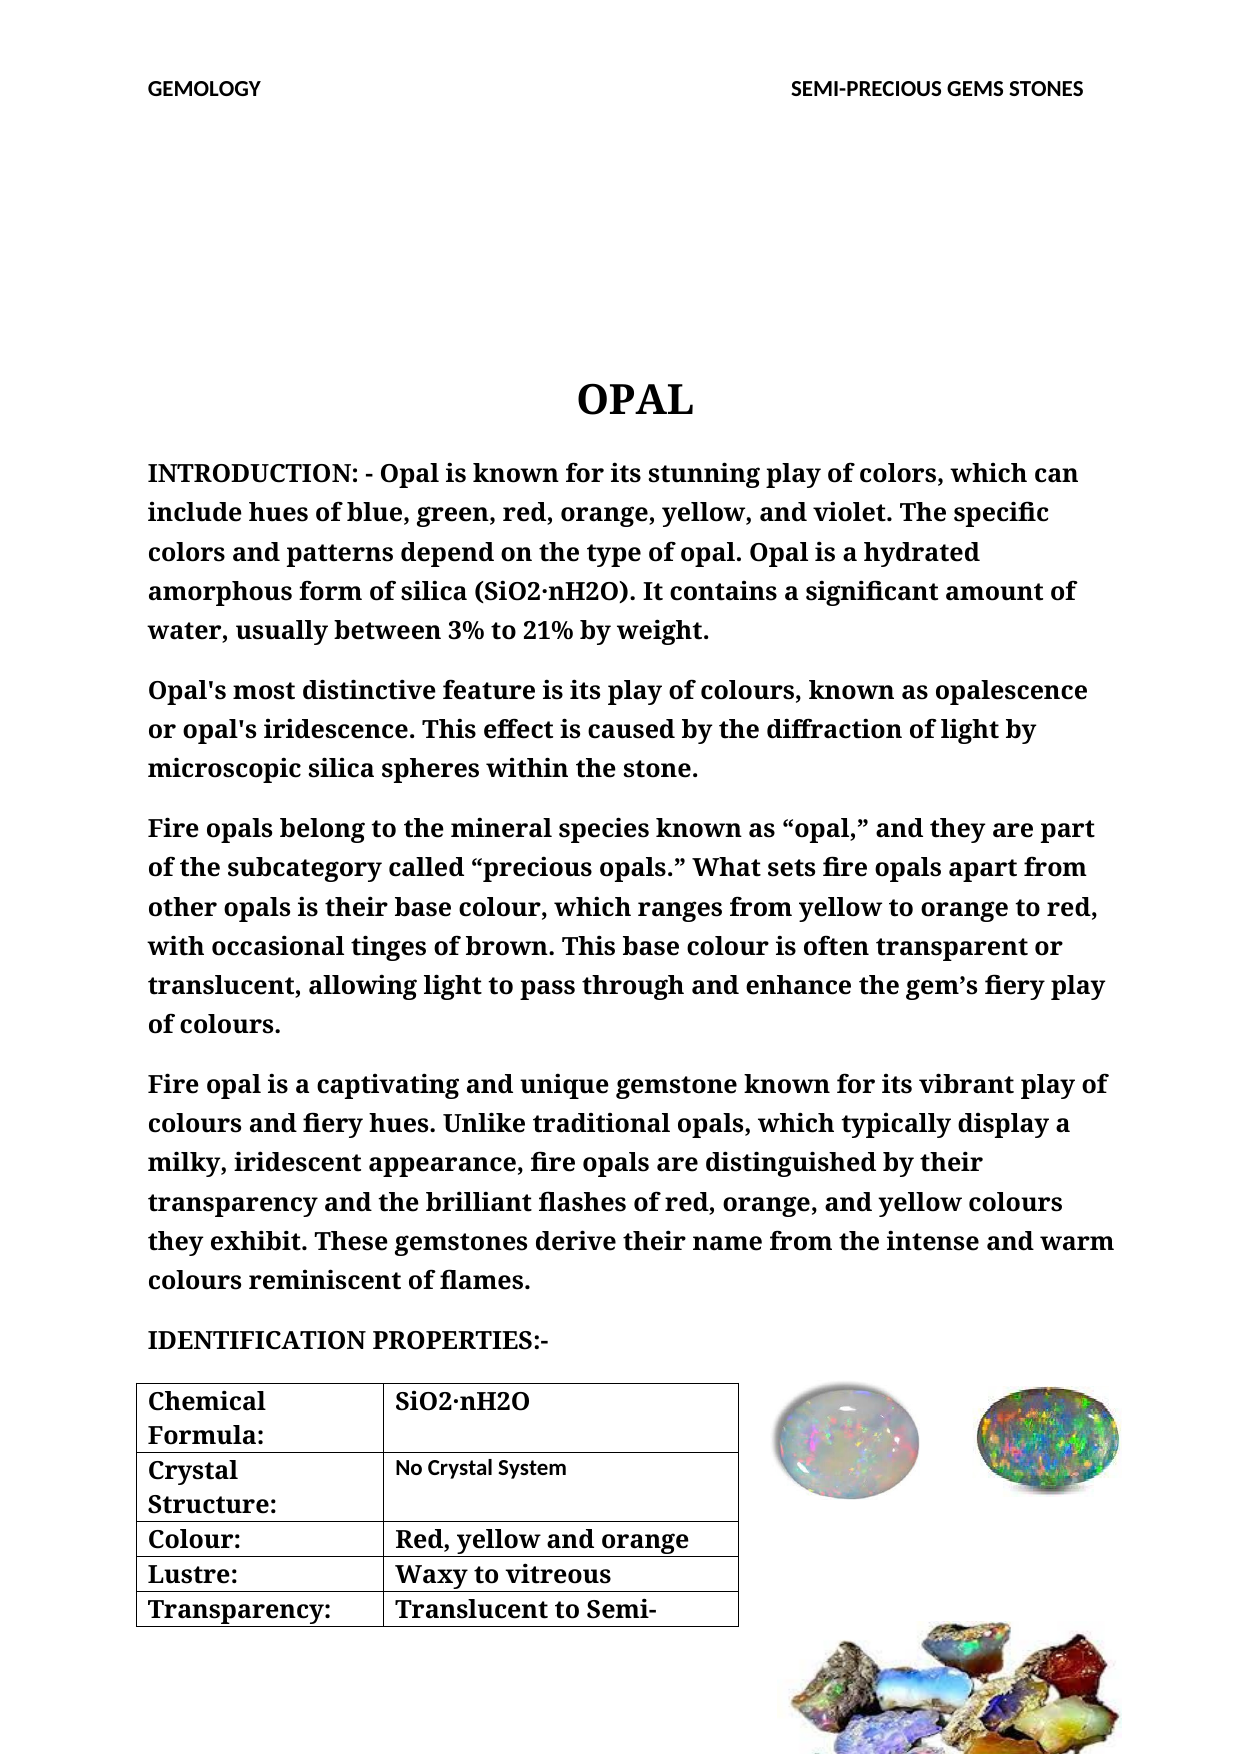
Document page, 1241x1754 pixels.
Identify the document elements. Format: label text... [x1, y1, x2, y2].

table_cell Lustre: [137, 1557, 383, 1591]
table_header SiO2·nH2O [384, 1384, 738, 1452]
table_header Chemical Formula: [137, 1384, 383, 1452]
text IDENTIFICATION PROPERTIES:- [148, 1323, 1122, 1357]
table_cell No Crystal System [384, 1453, 738, 1521]
text Fire opal is a captivating and unique gemstone known for its vibrant play of colours and fiery hues. Unlike traditional opals, which typically display a milky, iridescent appearance, fire opals are distinguished by their transparency and the brilliant flashes of red, orange, and yellow colours they exhibit. These gemstones derive their name from the intense and warm colours reminiscent of flames. [148, 1067, 1122, 1297]
picture [972, 1386, 1122, 1497]
text Opal's most distinctive feature is its play of colours, known as opalescence or opal's iridescence. This effect is caused by the diffraction of light by microscopic silica spheres within the stone. [148, 673, 1122, 785]
table_cell Colour: [137, 1522, 383, 1556]
text Fire opals belong to the mineral species known as “opal,” and they are part of the subcategory called “precious opals.” What sets fire opals apart from other opals is their base colour, which ranges from yellow to orange to red, with occasional tinges of brown. This base colour is often transparent or translucent, allowing light to pass through and enhance the gem’s fiery play of colours. [148, 811, 1122, 1041]
table_cell Red, yellow and orange [384, 1522, 738, 1556]
table_cell Waxy to vitreous [384, 1557, 738, 1591]
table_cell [384, 1592, 738, 1626]
table_cell Crystal Structure: [137, 1453, 383, 1521]
picture [777, 1621, 1122, 1754]
picture [770, 1380, 920, 1500]
text OPAL [148, 370, 1122, 427]
table_cell Transparency: [137, 1592, 383, 1626]
text INTRODUCTION: - Opal is known for its stunning play of colors, which can include hues of blue, green, red, orange, yellow, and violet. The specific colors and patterns depend on the type of opal. Opal is a hydrated amorphous form of silica (SiO2·nH2O). It contains a significant amount of water, usually between 3% to 21% by weight. [148, 456, 1122, 647]
